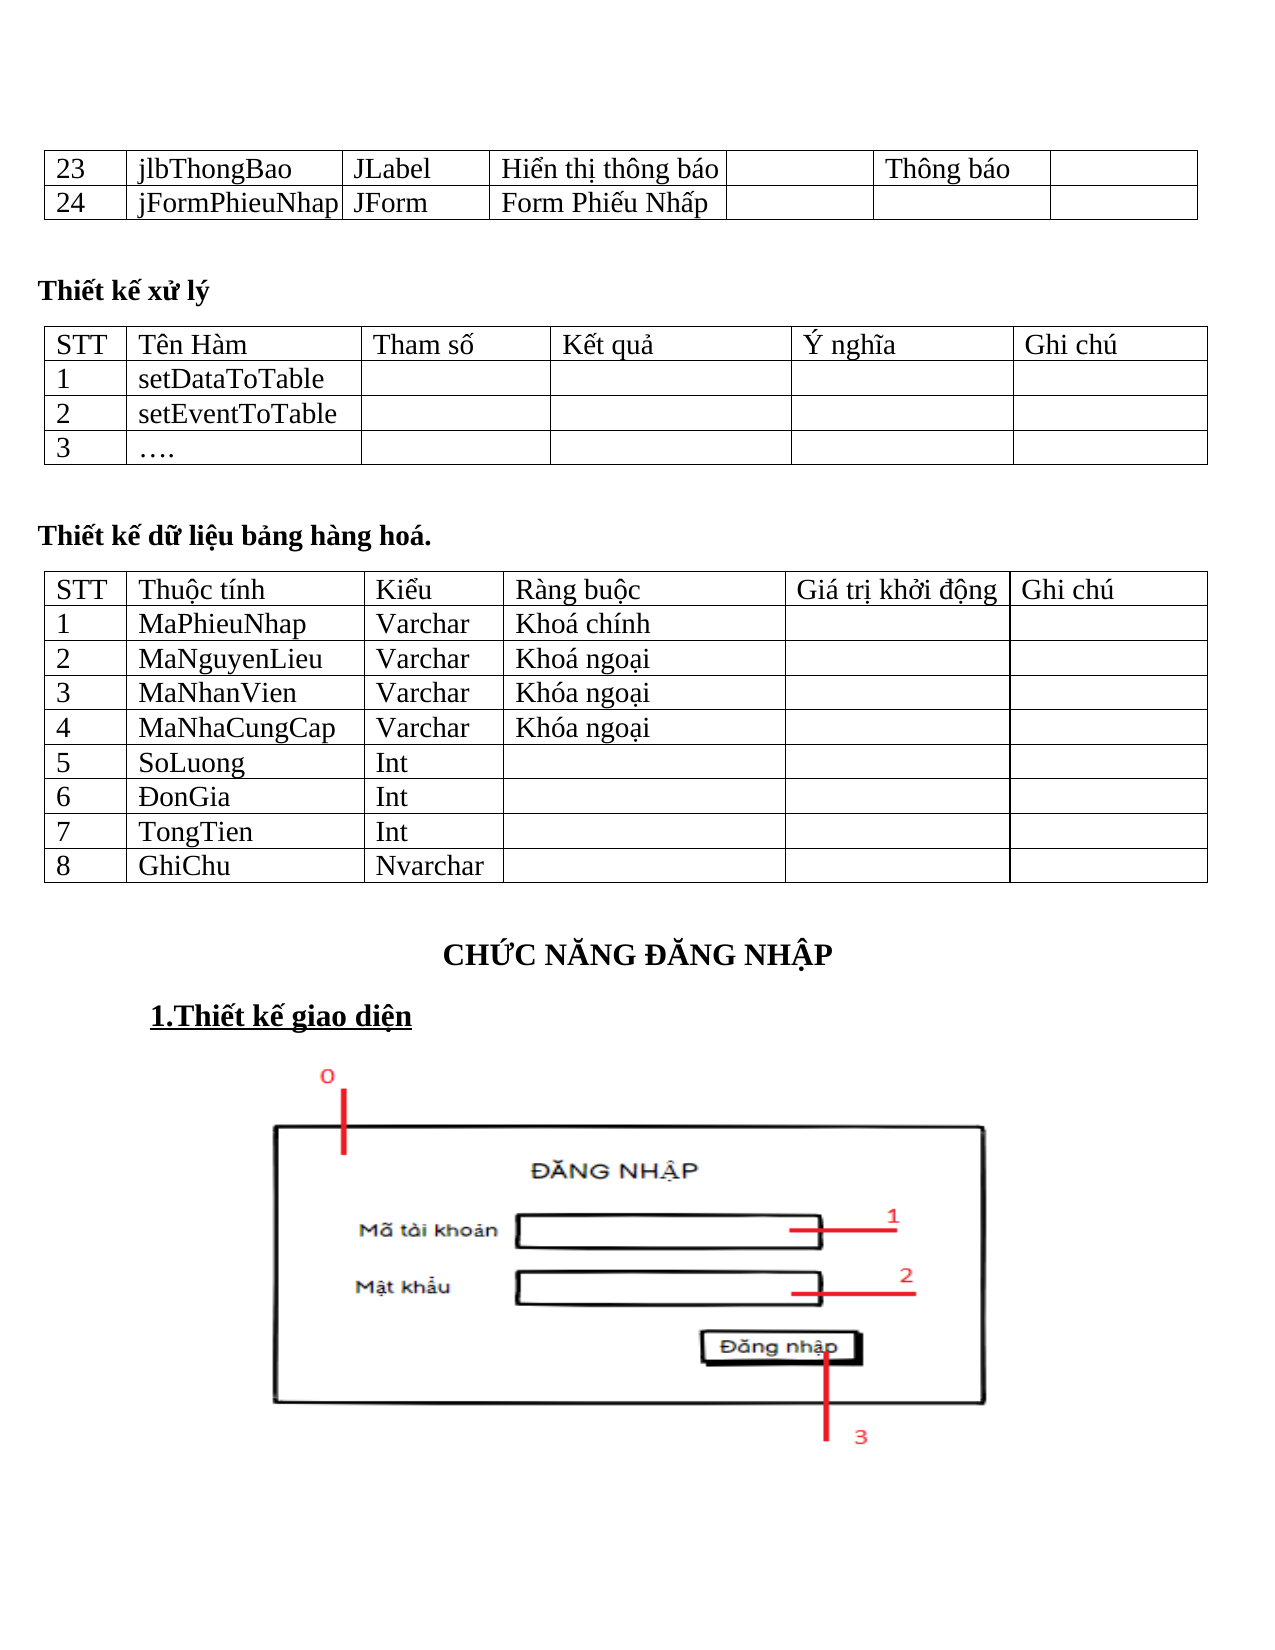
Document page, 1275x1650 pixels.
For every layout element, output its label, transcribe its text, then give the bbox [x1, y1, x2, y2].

table_header Ý nghĩa [792, 327, 1013, 360]
table_cell [1014, 396, 1207, 429]
table_cell Varchar [365, 710, 503, 744]
table_header Ghi chú [1014, 327, 1207, 360]
table_cell TongTien [127, 814, 364, 847]
table_header Thuộc tính [127, 572, 364, 605]
table_cell [504, 849, 785, 882]
table_cell JForm [343, 186, 489, 219]
table_cell 3 [45, 431, 126, 464]
table_cell [551, 361, 791, 395]
table_cell [792, 361, 1013, 395]
table_cell [786, 745, 1009, 778]
table_cell [504, 779, 785, 813]
table_cell MaNhanVien [127, 676, 364, 709]
table_cell [362, 361, 550, 395]
table_cell [1011, 606, 1207, 640]
table_header STT [45, 327, 126, 360]
table_header Kết quả [551, 327, 791, 360]
text Thiết kế xử lý [37, 273, 1247, 307]
table_cell [727, 151, 873, 184]
table_cell Varchar [365, 606, 503, 640]
table_cell [786, 606, 1009, 640]
table_cell [1011, 745, 1207, 778]
table_cell [362, 396, 550, 429]
table_cell 8 [45, 849, 126, 882]
table_cell 1 [45, 606, 126, 640]
table_cell [1014, 431, 1207, 464]
table_cell [786, 814, 1009, 847]
table_cell ĐonGia [127, 779, 364, 813]
table_cell Khoá chính [504, 606, 785, 640]
table_cell GhiChu [127, 849, 364, 882]
text 1.Thiết kế giao diện [150, 997, 1125, 1033]
table_cell setDataToTable [127, 361, 361, 395]
table_header Tham số [362, 327, 550, 360]
table_cell [504, 745, 785, 778]
table_cell MaPhieuNhap [127, 606, 364, 640]
table_cell Khóa ngoại [504, 710, 785, 744]
table_cell [551, 431, 791, 464]
table_cell 3 [45, 676, 126, 709]
table_cell [1014, 361, 1207, 395]
table_header STT [45, 572, 126, 605]
table_cell [1011, 641, 1207, 674]
table_cell Nvarchar [365, 849, 503, 882]
table_cell Form Phiếu Nhấp [490, 186, 726, 219]
table_cell [786, 849, 1009, 882]
table_cell jFormPhieuNhap [127, 186, 342, 219]
table_cell 24 [45, 186, 126, 219]
table_cell [786, 641, 1009, 674]
table_cell [504, 814, 785, 847]
table_cell jlbThongBao [127, 151, 342, 184]
table_cell Thông báo [874, 151, 1050, 184]
picture [226, 1057, 1049, 1476]
table_cell Hiển thị thông báo [490, 151, 726, 184]
table_cell 23 [45, 151, 126, 184]
table_cell Khoá ngoại [504, 641, 785, 674]
table_cell JLabel [343, 151, 489, 184]
table_cell SoLuong [127, 745, 364, 778]
table_cell [1011, 676, 1207, 709]
table_cell [1011, 814, 1207, 847]
table_cell [874, 186, 1050, 219]
table_cell 5 [45, 745, 126, 778]
table_cell …. [127, 431, 361, 464]
table_cell Varchar [365, 676, 503, 709]
table_cell [786, 676, 1009, 709]
table_cell MaNguyenLieu [127, 641, 364, 674]
table_header Giá trị khởi động [786, 572, 1009, 605]
table_header Ghi chú [1011, 572, 1207, 605]
table_cell [727, 186, 873, 219]
table_cell 6 [45, 779, 126, 813]
text CHỨC NĂNG ĐĂNG NHẬP [150, 936, 1125, 972]
table_cell Varchar [365, 641, 503, 674]
table_cell [786, 779, 1009, 813]
table_cell [1051, 151, 1197, 184]
table_cell [1011, 849, 1207, 882]
table_cell 7 [45, 814, 126, 847]
table_cell [1011, 779, 1207, 813]
table_cell [792, 396, 1013, 429]
table_cell MaNhaCungCap [127, 710, 364, 744]
table_header Ràng buộc [504, 572, 785, 605]
table_cell Int [365, 745, 503, 778]
table_cell [786, 710, 1009, 744]
table_cell [362, 431, 550, 464]
table_cell 1 [45, 361, 126, 395]
table_cell 4 [45, 710, 126, 744]
text Thiết kế dữ liệu bảng hàng hoá. [37, 518, 1247, 552]
table_cell 2 [45, 396, 126, 429]
table_cell Khóa ngoại [504, 676, 785, 709]
table_header Kiểu [365, 572, 503, 605]
table_cell setEventToTable [127, 396, 361, 429]
table_cell [1051, 186, 1197, 219]
table_cell [792, 431, 1013, 464]
table_cell [551, 396, 791, 429]
table_cell Int [365, 779, 503, 813]
table_cell [1011, 710, 1207, 744]
table_header Tên Hàm [127, 327, 361, 360]
table_cell 2 [45, 641, 126, 674]
table_cell Int [365, 814, 503, 847]
